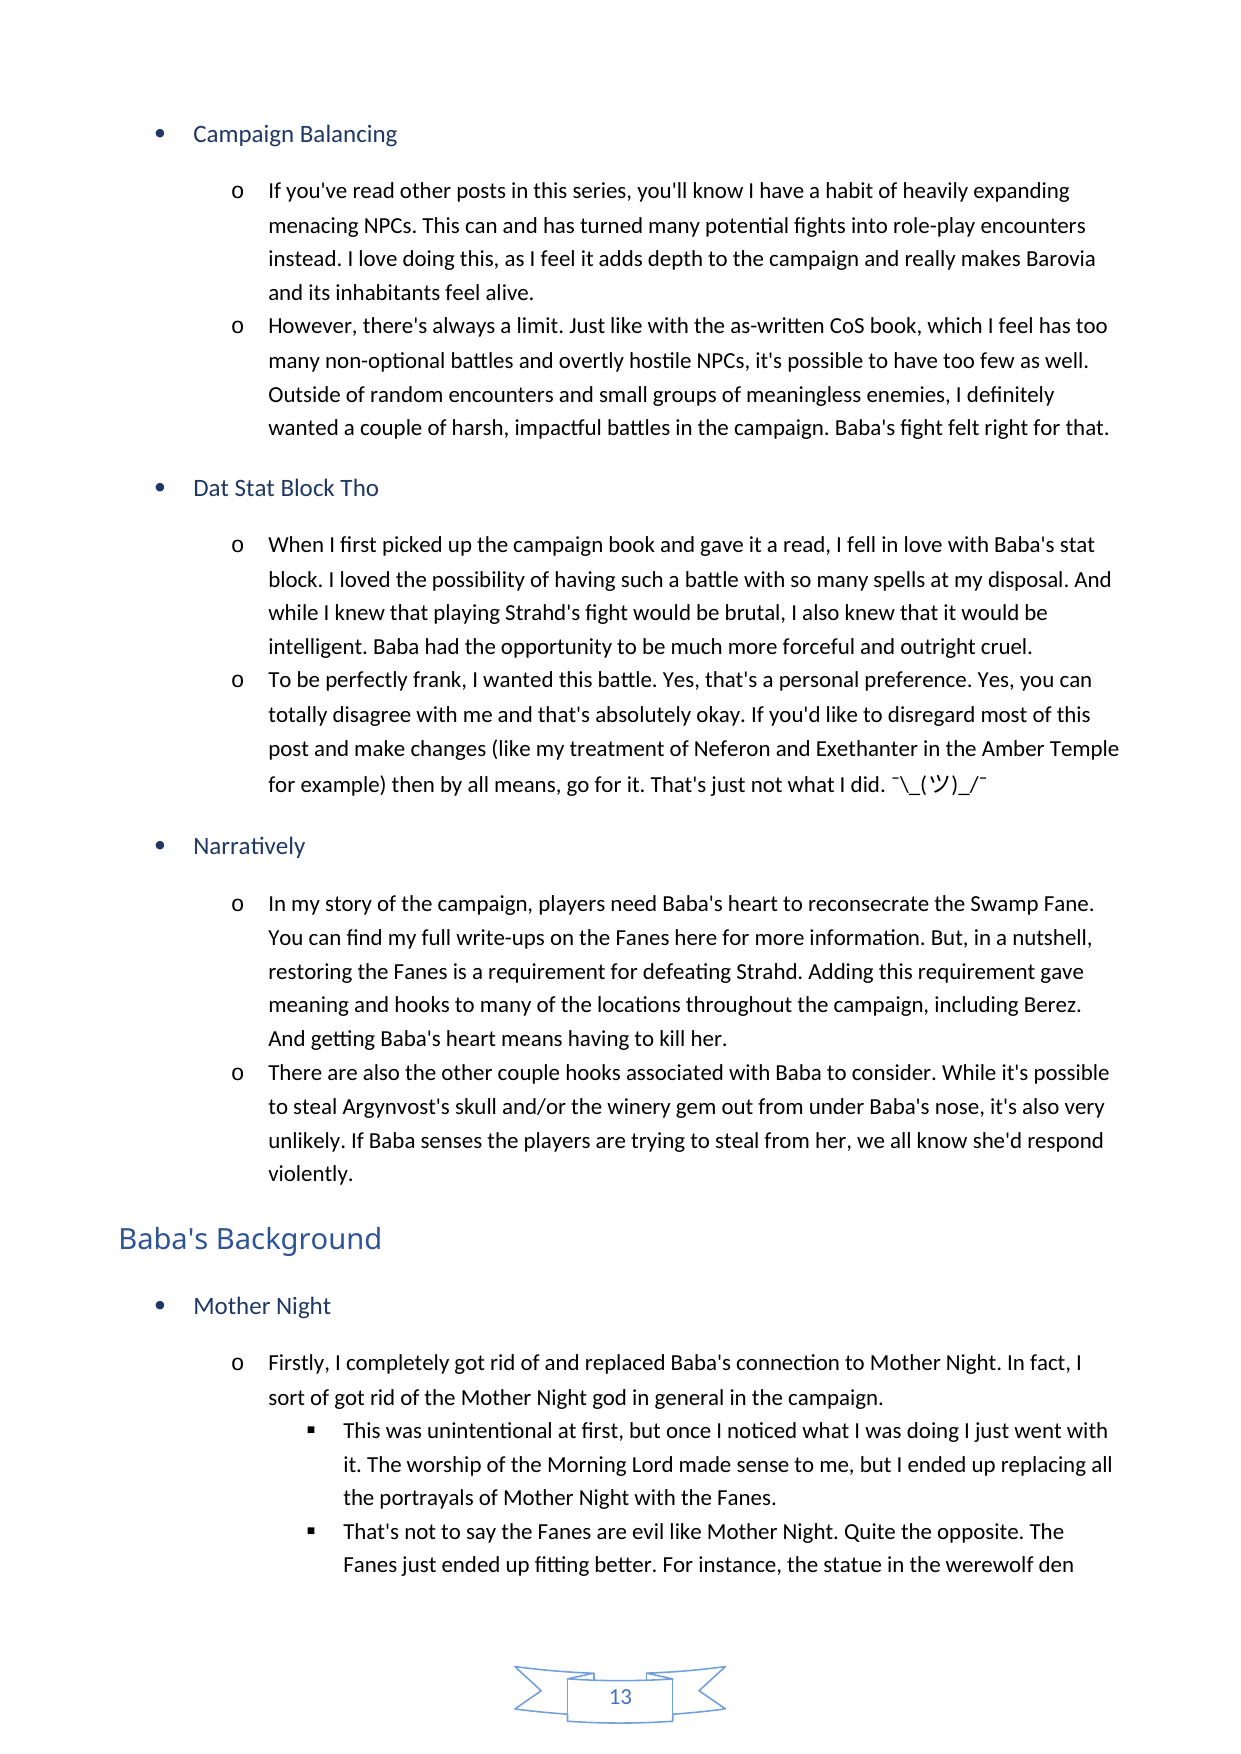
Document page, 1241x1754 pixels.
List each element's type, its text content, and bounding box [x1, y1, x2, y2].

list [306, 1517, 1122, 1578]
subtitle Dat Stat Block Tho [156, 472, 1122, 502]
list This was unintentional at first, but once I noticed what I was doing I just went with it. The worship of the Morning Lord made sense to me, but I ended up replacing all the portrayals of Mother Night with the Fanes. [306, 1416, 1122, 1511]
list To be perfectly frank, I wanted this battle. Yes, that's a personal preference. Yes, you can totally disagree with me and that's absolutely okay. If you'd like to disregard most of this post and make changes (like my treatment of Neferon and Exethanter in the Amber Temple for example) then by all means, go for it. That's just not what I did. ¯\_(ツ)_/¯ [231, 666, 1122, 799]
subtitle Campaign Balancing [156, 118, 1122, 149]
list Firstly, I completely got rid of and replaced Baba's connection to Mother Night. In fact, I sort of got rid of the Mother Night god in general in the campaign. [231, 1348, 1122, 1411]
subtitle Mother Night [156, 1290, 1122, 1320]
list However, there's always a limit. Just like with the as-written CoS book, which I feel has too many non-optional battles and overtly hostile NPCs, it's possible to have too few as well. Outside of random encounters and small groups of meaningless enemies, I definitely wanted a couple of harsh, impactful battles in the campaign. Baba's fight felt right for that. [231, 312, 1122, 441]
subtitle Narratively [156, 831, 1122, 861]
list In my story of the campaign, players need Baba's heart to reconsecrate the Swamp Fane. You can find my full write-ups on the Fanes here for more information. But, in a nutshell, restoring the Fanes is a requirement for defeating Strahd. Adding this requirement gave meaning and hooks to many of the locations throughout the campaign, including Berez. And getting Baba's heart means having to kill her. [231, 889, 1122, 1052]
subtitle Baba's Background [118, 1218, 1122, 1258]
list If you've read other posts in this series, you'll know I have a habit of heavily expanding menacing NPCs. This can and has turned many potential fights into role-play encounters instead. I love doing this, as I feel it adds depth to the campaign and really makes Barovia and its inhabitants feel alive. [231, 176, 1122, 306]
list When I first picked up the campaign book and gave it a read, I fell in love with Baba's stat block. I loved the possibility of having such a battle with so many spells at my disposal. And while I knew that playing Strahd's fight would be brutal, I also knew that it would be intelligent. Baba had the opportunity to be much more forceful and outright cruel. [231, 530, 1122, 660]
list There are also the other couple hooks associated with Baba to consider. While it's possible to steal Argynvost's skull and/or the winery gem out from under Baba's nose, it's also very unlikely. If Baba senses the players are trying to steal from her, we all know she'd respond violently. [231, 1058, 1122, 1187]
